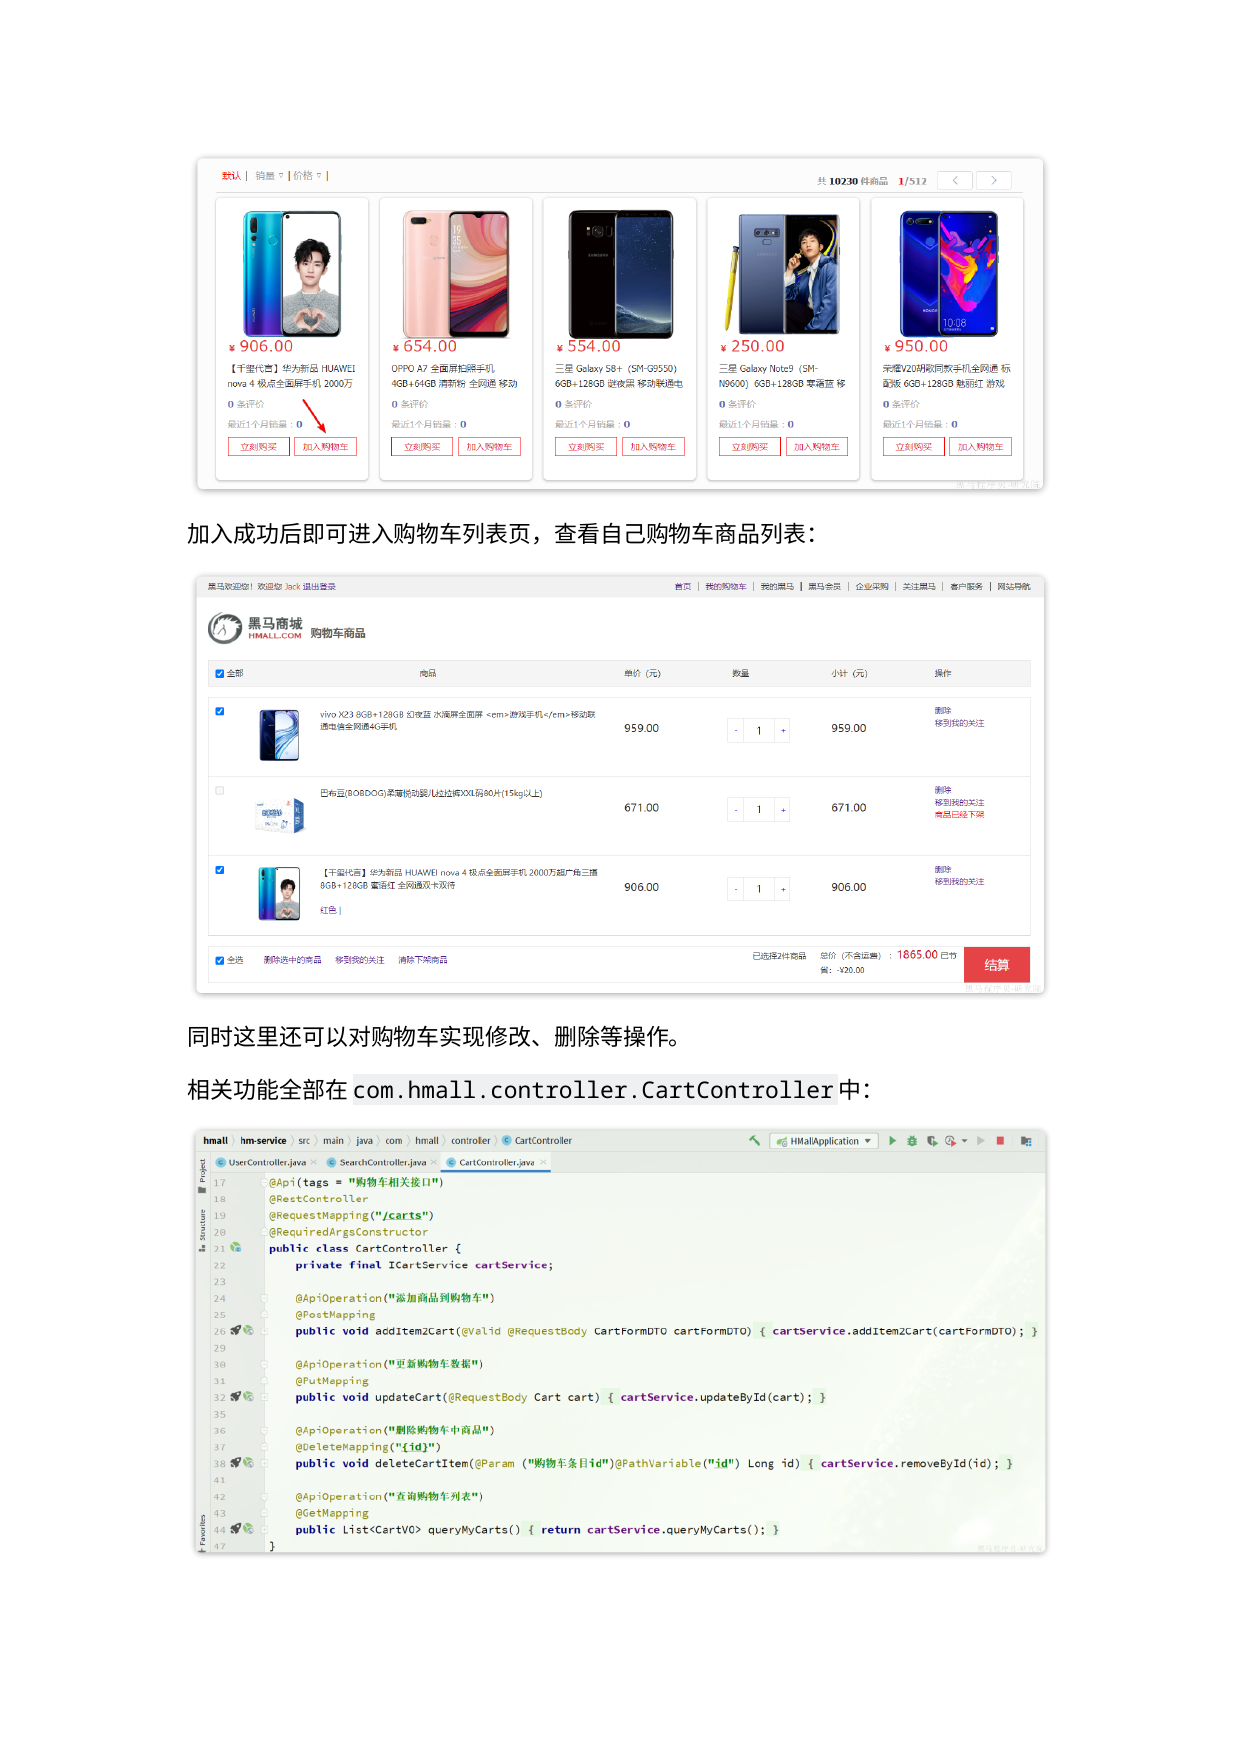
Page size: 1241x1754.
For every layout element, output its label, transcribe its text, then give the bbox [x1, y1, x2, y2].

text 同时这里还可以对购物车实现修改、删除等操作。 [187, 1019, 1053, 1052]
picture [188, 1123, 1052, 1560]
text 加入成功后即可进入购物车列表页，查看自己购物车商品列表： [187, 516, 1053, 549]
picture [188, 568, 1052, 1002]
text 相关功能全部在com.hmall.controller.CartController中： [187, 1071, 1053, 1105]
picture [188, 150, 1052, 499]
